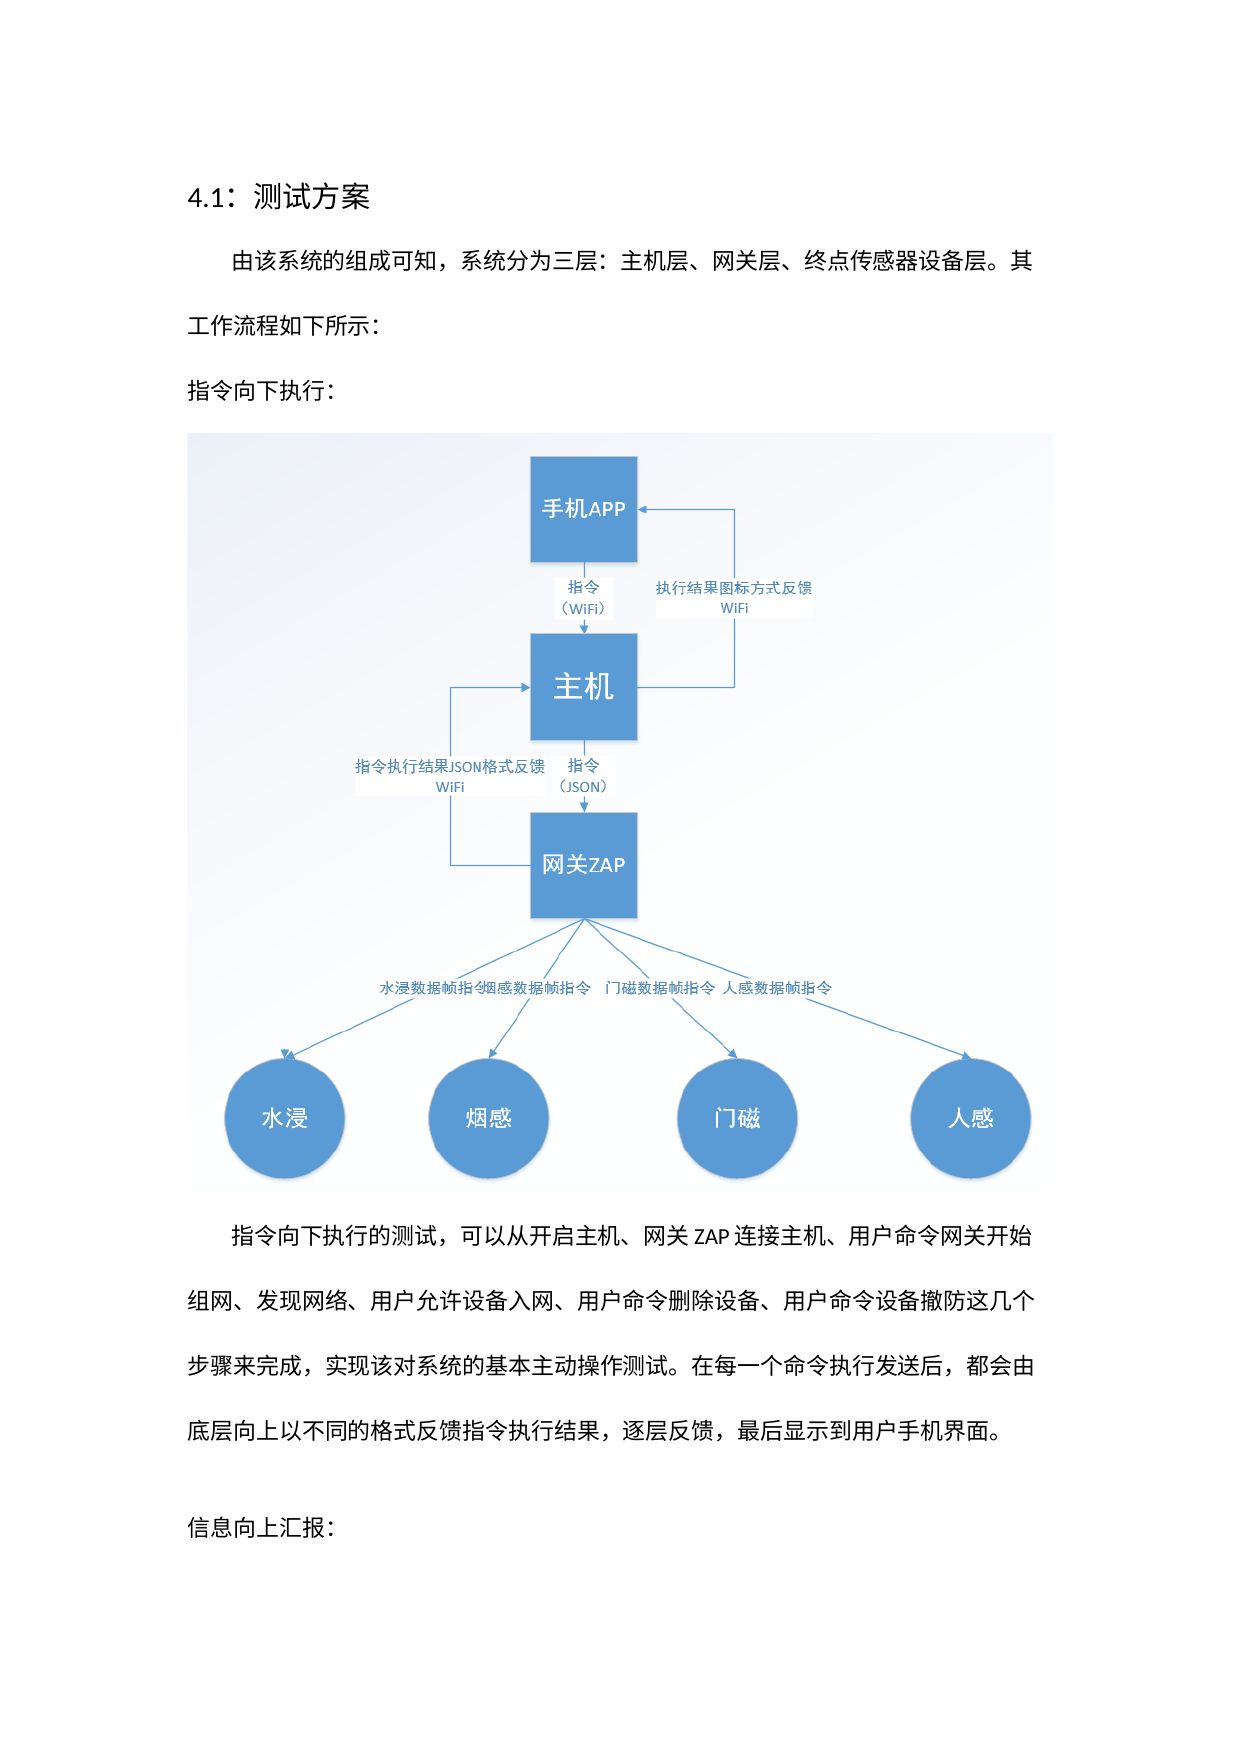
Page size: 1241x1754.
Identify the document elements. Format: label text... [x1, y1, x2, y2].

picture [187, 433, 1053, 1191]
text 信息向上汇报： [187, 1494, 1053, 1559]
text 由该系统的组成可知，系统分为三层：主机层、网关层、终点传感器设备层。其工作流程如下所示： [187, 227, 1053, 357]
text 指令向下执行： [187, 357, 1053, 422]
text 指令向下执行的测试，可以从开启主机、网关ZAP连接主机、用户命令网关开始组网、发现网络、用户允许设备入网、用户命令删除设备、用户命令设备撤防这几个步骤来完成，实现该对系统的基本主动操作测试。在每一个命令执行发送后，都会由底层向上以不同的格式反馈指令执行结果，逐层反馈，最后显示到用户手机界面。 [187, 1202, 1053, 1462]
text 4.1：测试方案 [187, 162, 1053, 227]
